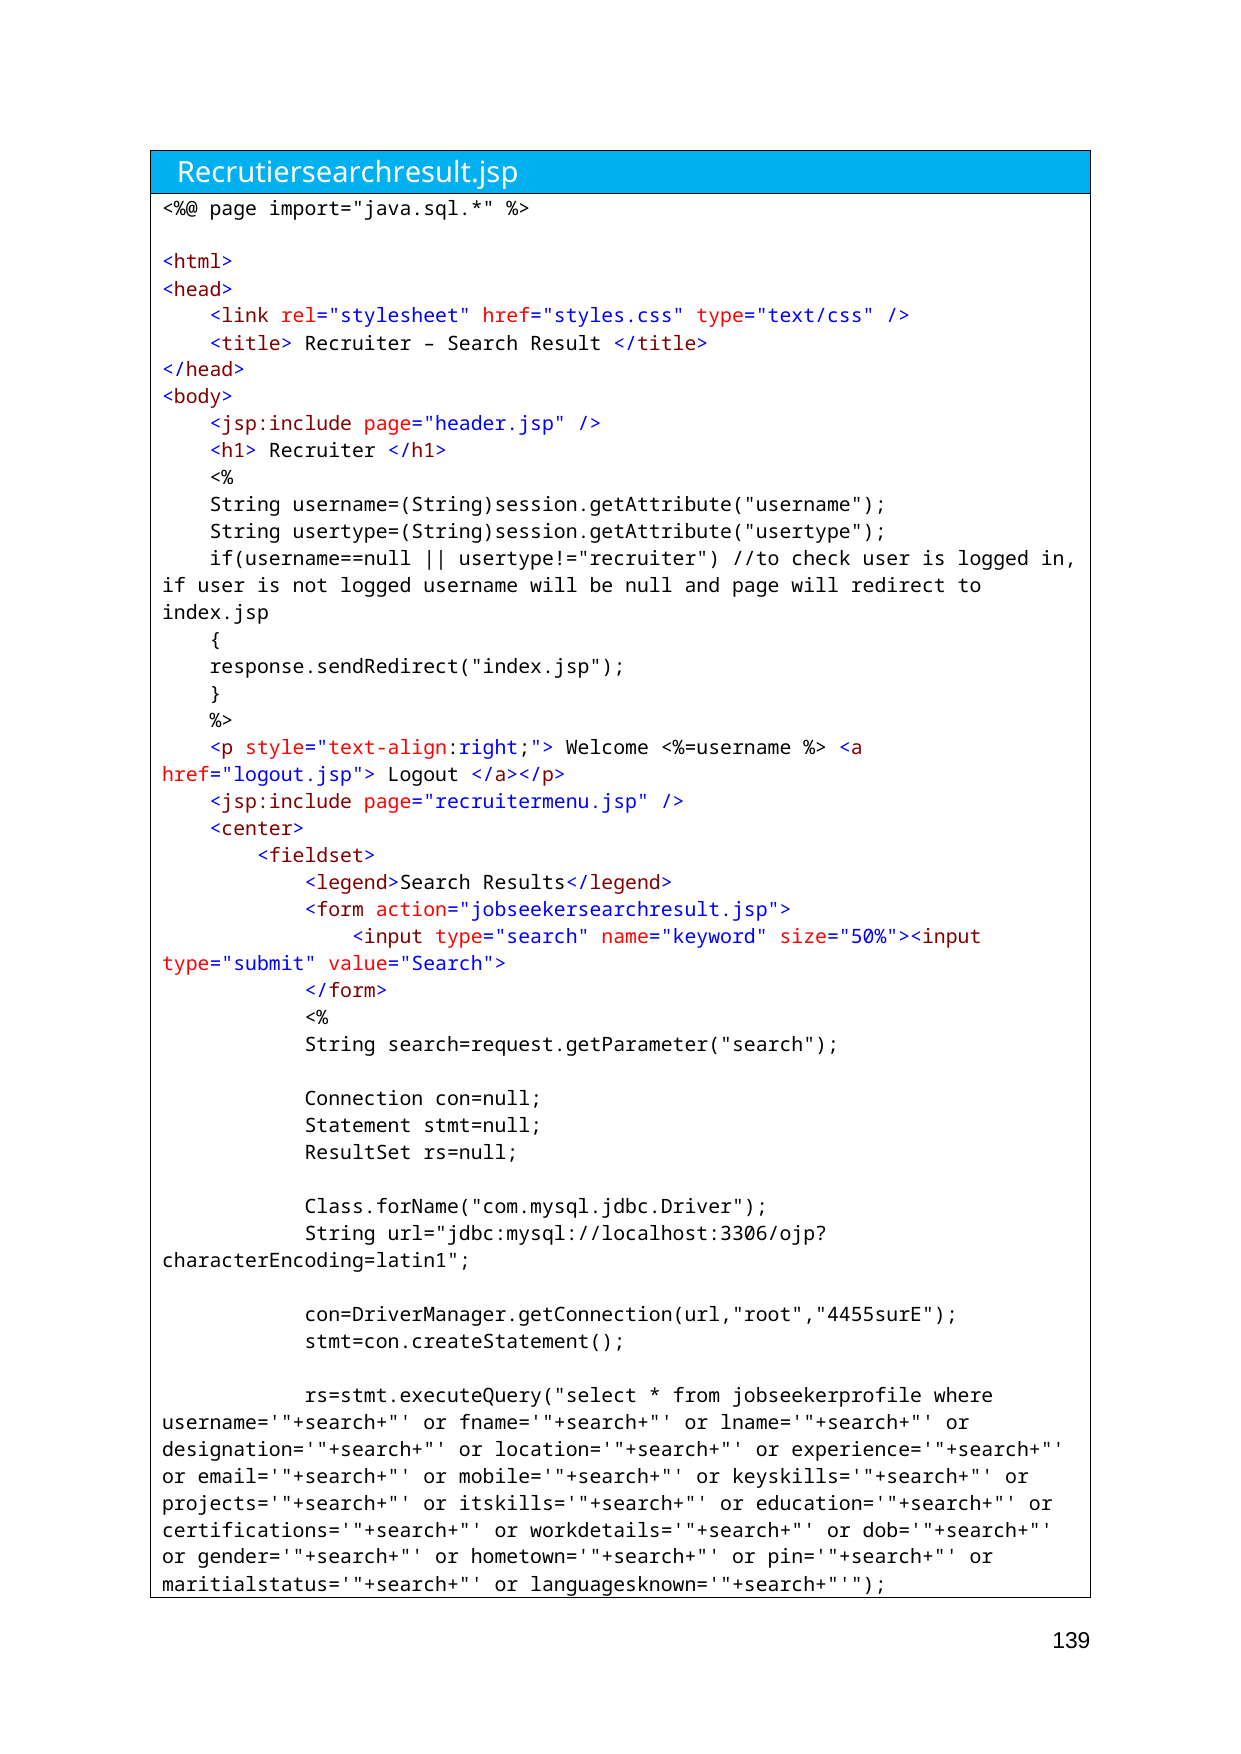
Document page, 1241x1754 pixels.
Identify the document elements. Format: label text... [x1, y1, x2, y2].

table_header Recrutiersearchresult.jsp [151, 151, 1090, 193]
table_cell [151, 194, 1090, 1597]
